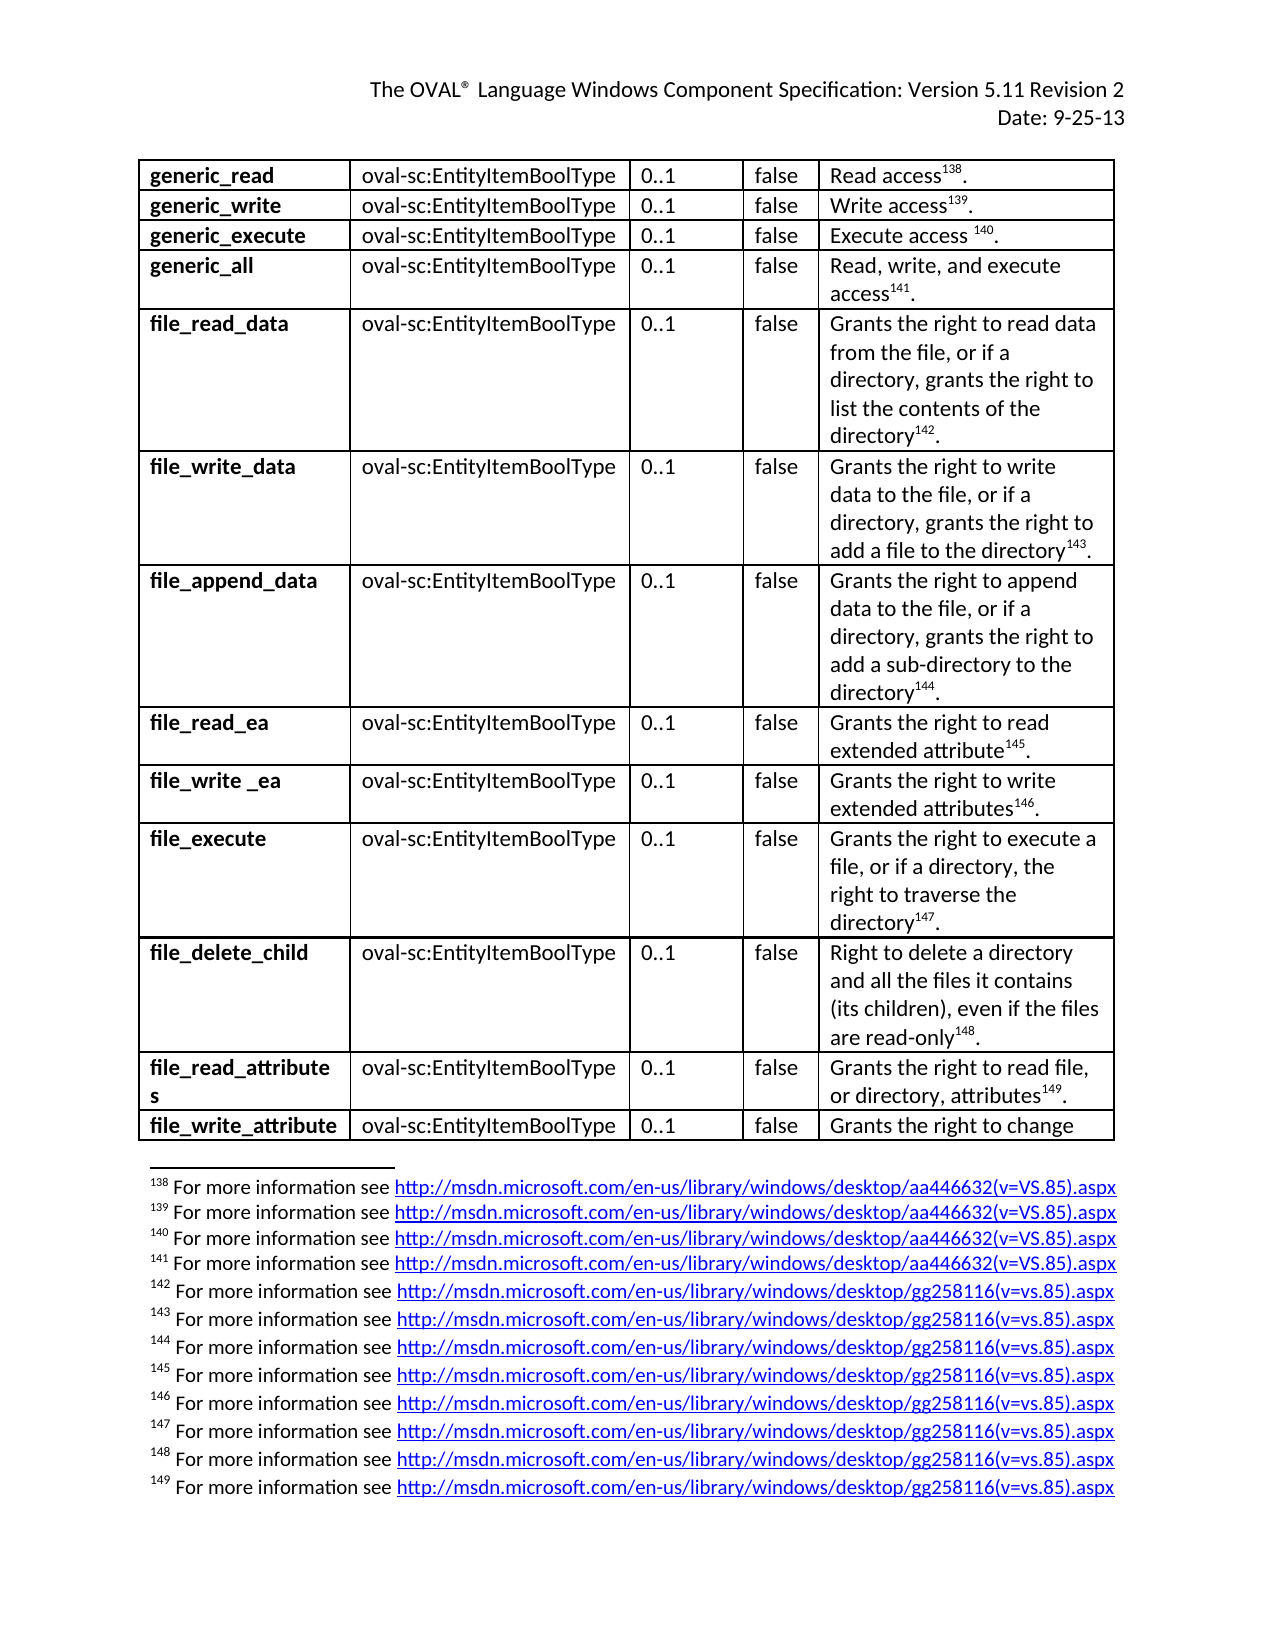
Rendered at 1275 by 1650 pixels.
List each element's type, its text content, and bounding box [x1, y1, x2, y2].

table_cell oval-sc:EntityItemBoolType [351, 939, 629, 1051]
table_cell 0..1 [630, 191, 743, 219]
table_cell file_read_data [140, 310, 349, 450]
table_cell 0..1 [630, 452, 743, 564]
table_cell 0..1 [631, 566, 742, 706]
table_cell Read access. [820, 161, 1113, 189]
table_cell Read, write, and execute access. [819, 251, 1113, 307]
table_cell oval-sc:EntityItemBoolType [351, 1111, 629, 1139]
table_cell Grants the right to execute a file, or if a directory, the right to traverse the directory. [819, 824, 1113, 936]
table_cell oval-sc:EntityItemBoolType [351, 566, 629, 706]
table_cell oval-sc:EntityItemBoolType [351, 824, 629, 936]
table_cell false [744, 708, 818, 764]
table_cell file_execute [140, 824, 350, 936]
table_cell false [744, 251, 818, 307]
table_cell false [744, 310, 818, 450]
table_cell Grants the right to change file, or directory, attributes. [820, 1111, 1113, 1139]
table_cell false [744, 766, 818, 822]
table_cell 0..1 [631, 161, 742, 189]
table_cell oval-sc:EntityItemBoolType [351, 191, 629, 219]
table_cell file_read_attributes [140, 1053, 350, 1109]
table_cell Grants the right to read file, or directory, attributes. [819, 1053, 1113, 1109]
table_cell false [744, 1111, 818, 1139]
table_cell file_read_ea [140, 708, 350, 764]
table_cell file_write _ea [140, 766, 349, 822]
table_cell false [744, 191, 818, 219]
table_cell oval-sc:EntityItemBoolType [351, 310, 629, 450]
table_cell Grants the right to write data to the file, or if a directory, grants the right to add a file to the directory. [819, 452, 1113, 564]
table_cell Grants the right to append data to the file, or if a directory, grants the right to add a sub-directory to the directory. [820, 566, 1113, 706]
table_cell file_write_attributes [140, 1111, 349, 1139]
table_cell Grants the right to read extended attribute. [819, 708, 1113, 764]
table_cell file_write_data [140, 452, 350, 564]
table_cell false [744, 161, 818, 189]
table_cell 0..1 [631, 1111, 742, 1139]
table_cell false [744, 824, 818, 936]
table_cell 0..1 [631, 221, 742, 249]
table_cell file_delete_child [140, 939, 349, 1051]
table_cell generic_write [140, 191, 350, 219]
table_cell false [744, 221, 818, 249]
table_cell false [744, 939, 818, 1051]
table_cell false [744, 452, 818, 564]
table_cell false [744, 1053, 818, 1109]
table_cell oval-sc:EntityItemBoolType [351, 1053, 629, 1109]
table_cell Grants the right to read data from the file, or if a directory, grants the right to list the contents of the directory. [820, 310, 1113, 450]
table_cell 0..1 [631, 766, 742, 822]
table_cell generic_execute [140, 221, 349, 249]
table_cell oval-sc:EntityItemBoolType [351, 221, 629, 249]
table_cell false [744, 566, 818, 706]
table_cell 0..1 [631, 310, 742, 450]
table_cell 0..1 [630, 1053, 743, 1109]
table_cell oval-sc:EntityItemBoolType [351, 708, 629, 764]
table_cell Right to delete a directory and all the files it contains (its children), even if the files are read-only. [820, 939, 1113, 1051]
table_cell Grants the right to write extended attributes. [820, 766, 1113, 822]
table_cell 0..1 [630, 251, 743, 307]
table_cell 0..1 [630, 824, 743, 936]
table_cell oval-sc:EntityItemBoolType [351, 251, 629, 307]
table_cell generic_read [140, 161, 349, 189]
table_cell Execute access . [820, 221, 1113, 249]
table_cell oval-sc:EntityItemBoolType [351, 452, 629, 564]
table_cell generic_all [140, 251, 350, 307]
table_cell oval-sc:EntityItemBoolType [351, 766, 629, 822]
table_cell Write access. [819, 191, 1113, 219]
table_cell file_append_data [140, 566, 349, 706]
table_cell 0..1 [630, 708, 743, 764]
table_cell 0..1 [631, 939, 742, 1051]
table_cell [351, 161, 629, 189]
